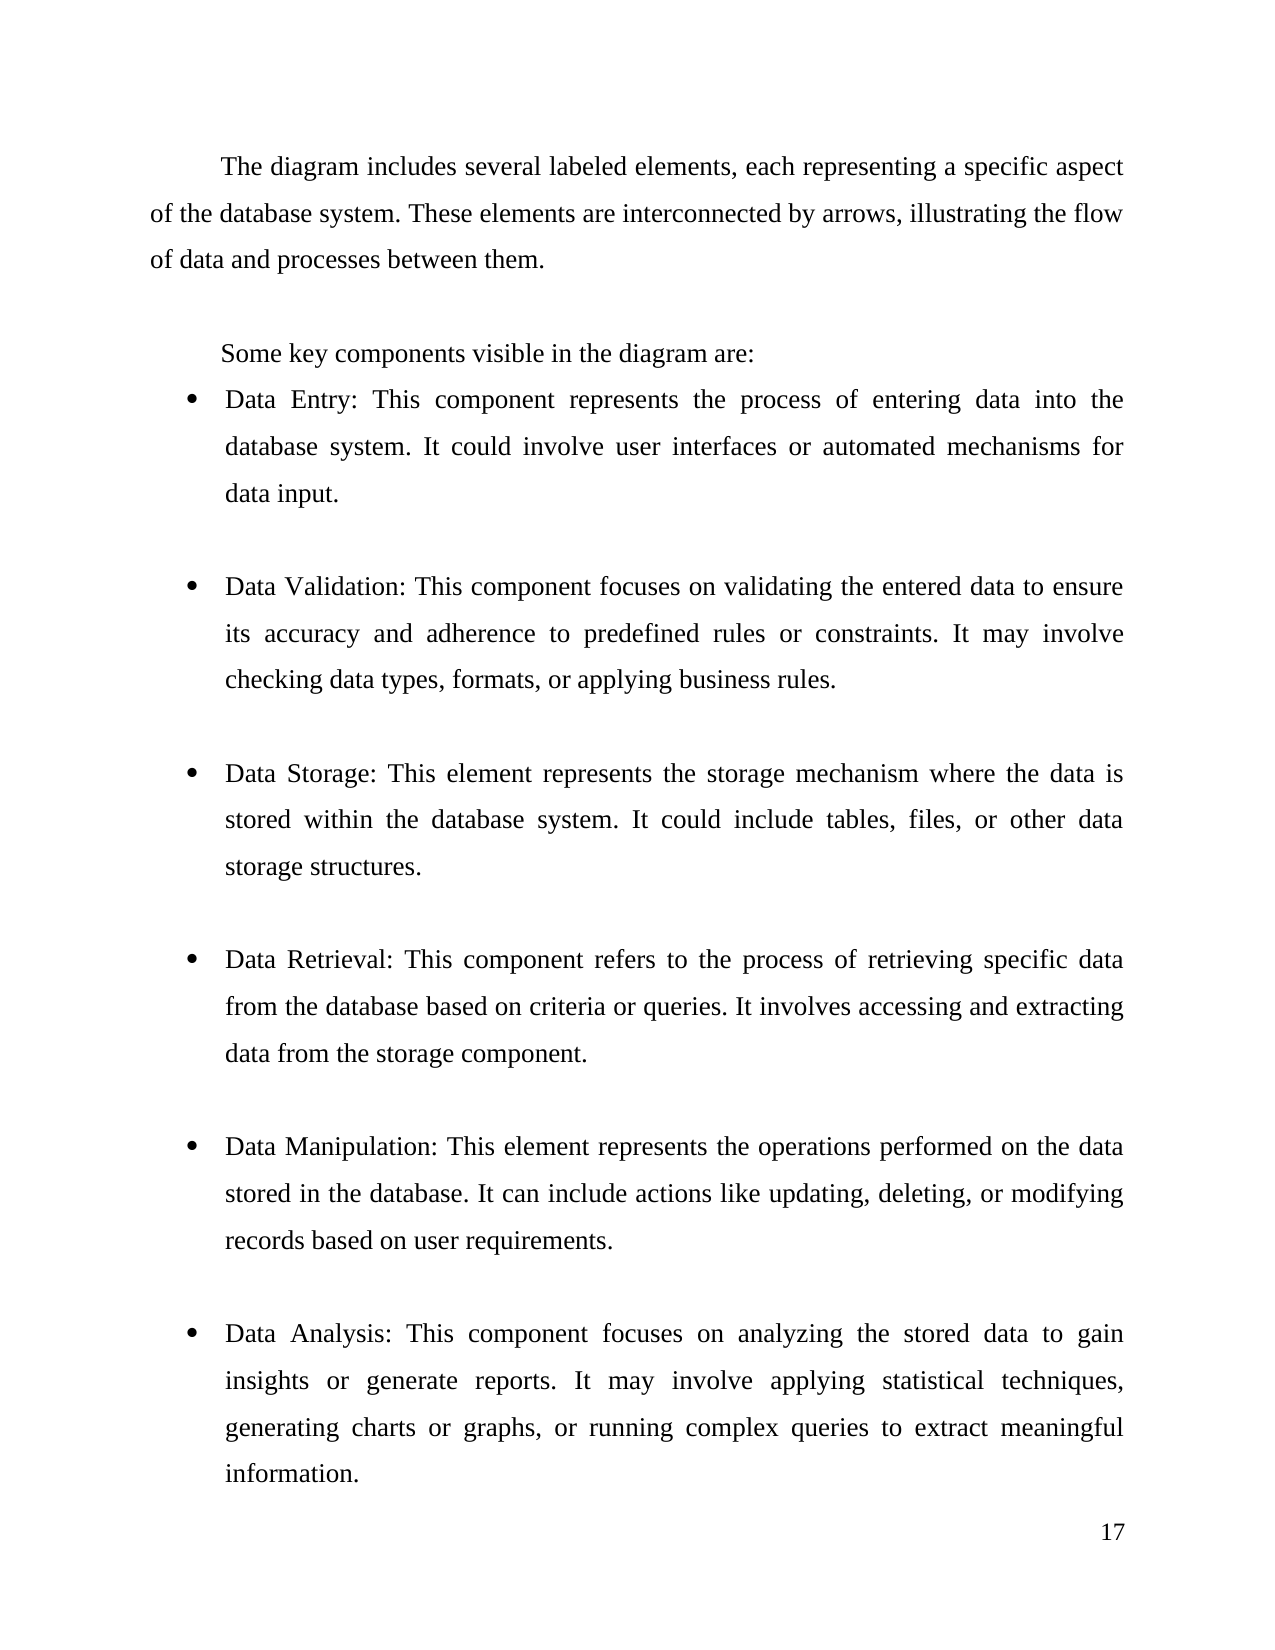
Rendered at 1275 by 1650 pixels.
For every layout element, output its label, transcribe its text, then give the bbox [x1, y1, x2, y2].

list Data Manipulation: This element represents the operations performed on the data stored in the database. It can include actions like updating, deleting, or modifying records based on user requirements. [187, 1130, 1125, 1255]
list Data Validation: This component focuses on validating the entered data to ensure its accuracy and adherence to predefined rules or constraints. It may involve checking data types, formats, or applying business rules. [187, 570, 1125, 695]
list Data Retrieval: This component refers to the process of retrieving specific data from the database based on criteria or queries. It involves accessing and extracting data from the storage component. [187, 944, 1125, 1068]
text Some key components visible in the diagram are: [150, 337, 1125, 368]
text The diagram includes several labeled elements, each representing a specific aspect of the database system. These elements are interconnected by arrows, illustrating the flow of data and processes between them. [150, 150, 1125, 274]
list Data Analysis: This component focuses on analyzing the stored data to gain insights or generate reports. It may involve applying statistical techniques, generating charts or graphs, or running complex queries to extract meaningful information. [187, 1317, 1125, 1488]
list Data Entry: This component represents the process of entering data into the database system. It could involve user interfaces or automated mechanisms for data input. [187, 383, 1125, 508]
list Data Storage: This element represents the storage mechanism where the data is stored within the database system. It could include tables, files, or other data storage structures. [187, 757, 1125, 881]
